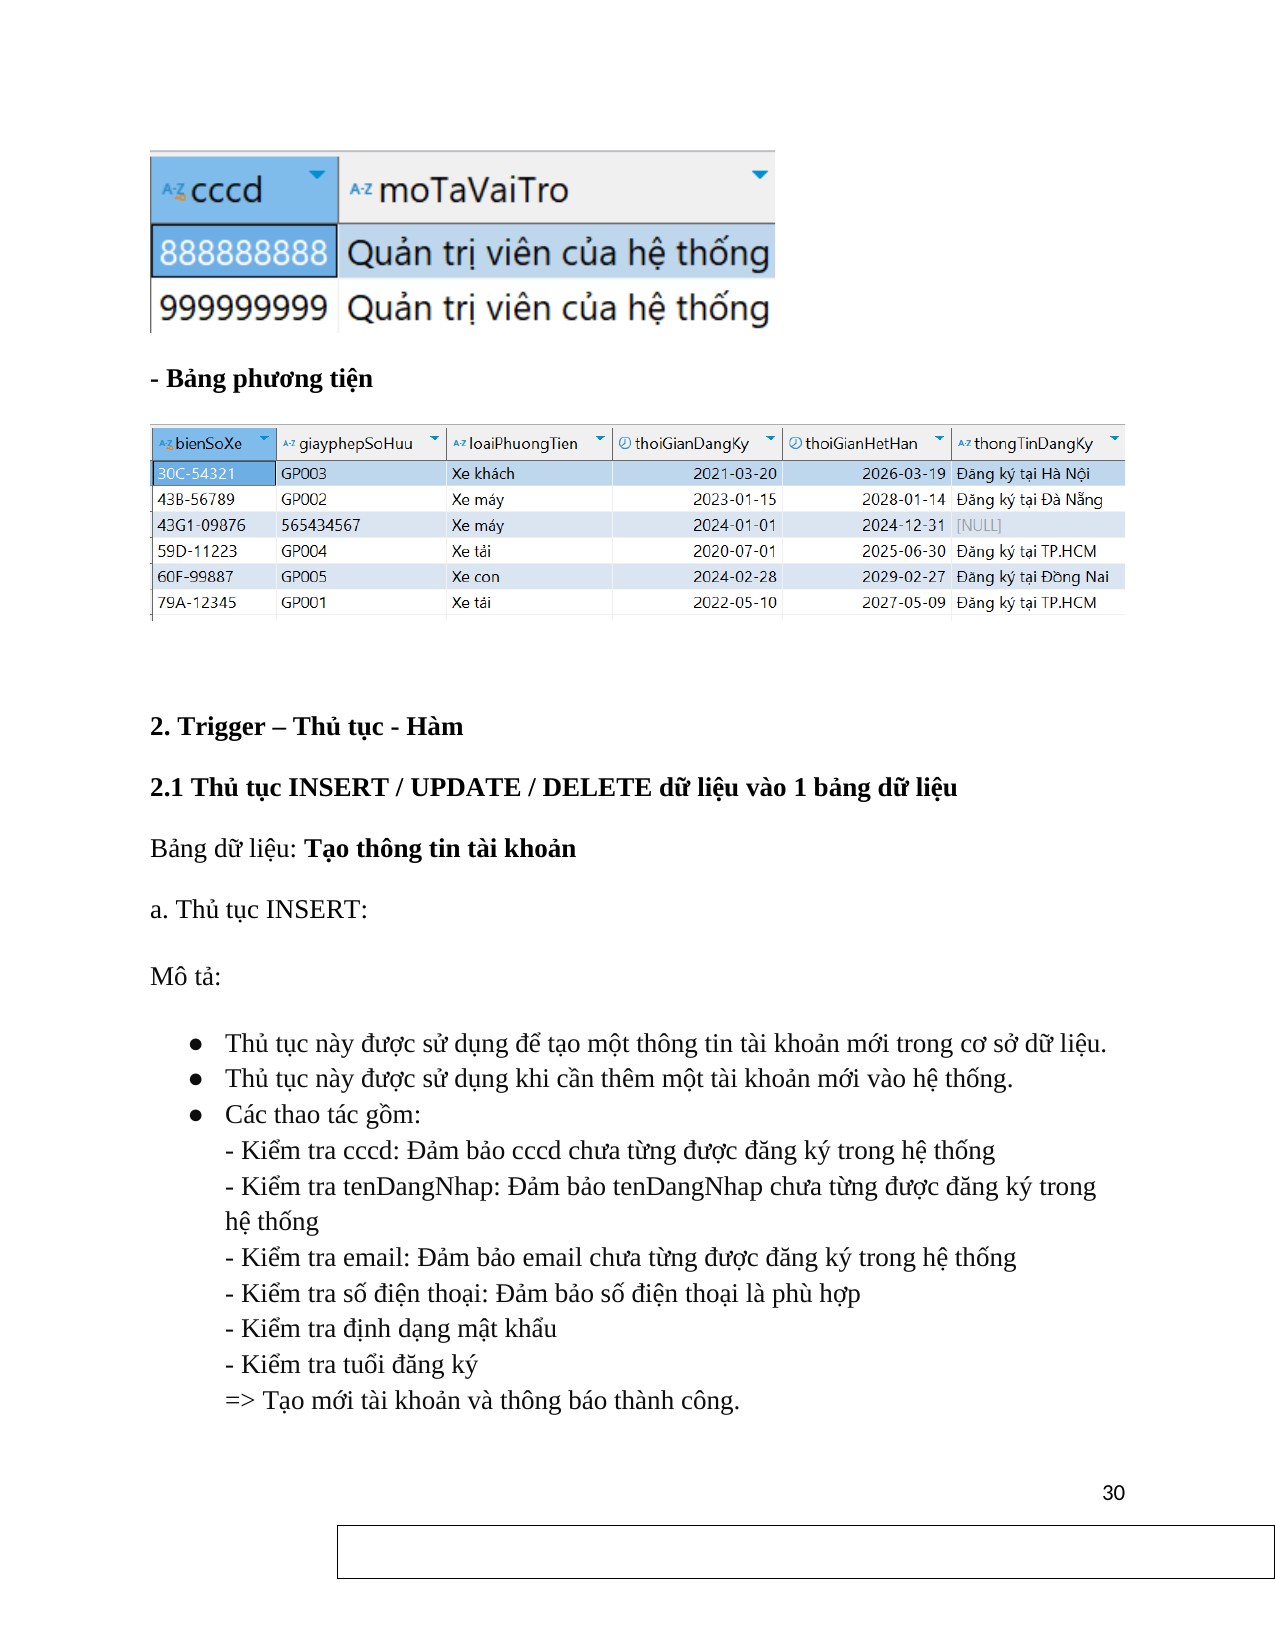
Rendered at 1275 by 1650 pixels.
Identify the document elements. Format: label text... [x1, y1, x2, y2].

subtitle 2.1 Thủ tục INSERT / UPDATE / DELETE dữ liệu vào 1 bảng dữ liệu [150, 771, 1125, 802]
list Thủ tục này được sử dụng để tạo một thông tin tài khoản mới trong cơ sở dữ liệu. [187, 1027, 1125, 1058]
text Bảng dữ liệu: Tạo thông tin tài khoản [150, 832, 1125, 863]
text - Bảng phương tiện [150, 362, 1125, 393]
subtitle a. Thủ tục INSERT: [150, 893, 1125, 924]
subtitle 2. Trigger – Thủ tục - Hàm [150, 711, 1125, 742]
picture [150, 150, 775, 333]
text Mô tả: [150, 960, 1125, 991]
picture [150, 422, 1125, 621]
list Các thao tác gồm: - Kiểm tra cccd: Đảm bảo cccd chưa từng được đăng ký trong hệ thống - Kiểm tra tenDangNhap: Đảm bảo tenDangNhap chưa từng được đăng ký trong hệ thống - Kiểm tra email: Đảm bảo email chưa từng được đăng ký trong hệ thống - Kiểm tra số điện thoại: Đảm bảo số điện thoại là phù hợp - Kiểm tra định dạng mật khẩu - Kiểm tra tuổi đăng ký => Tạo mới tài khoản và thông báo thành công. [187, 1098, 1125, 1415]
list Thủ tục này được sử dụng khi cần thêm một tài khoản mới vào hệ thống. [187, 1062, 1125, 1093]
